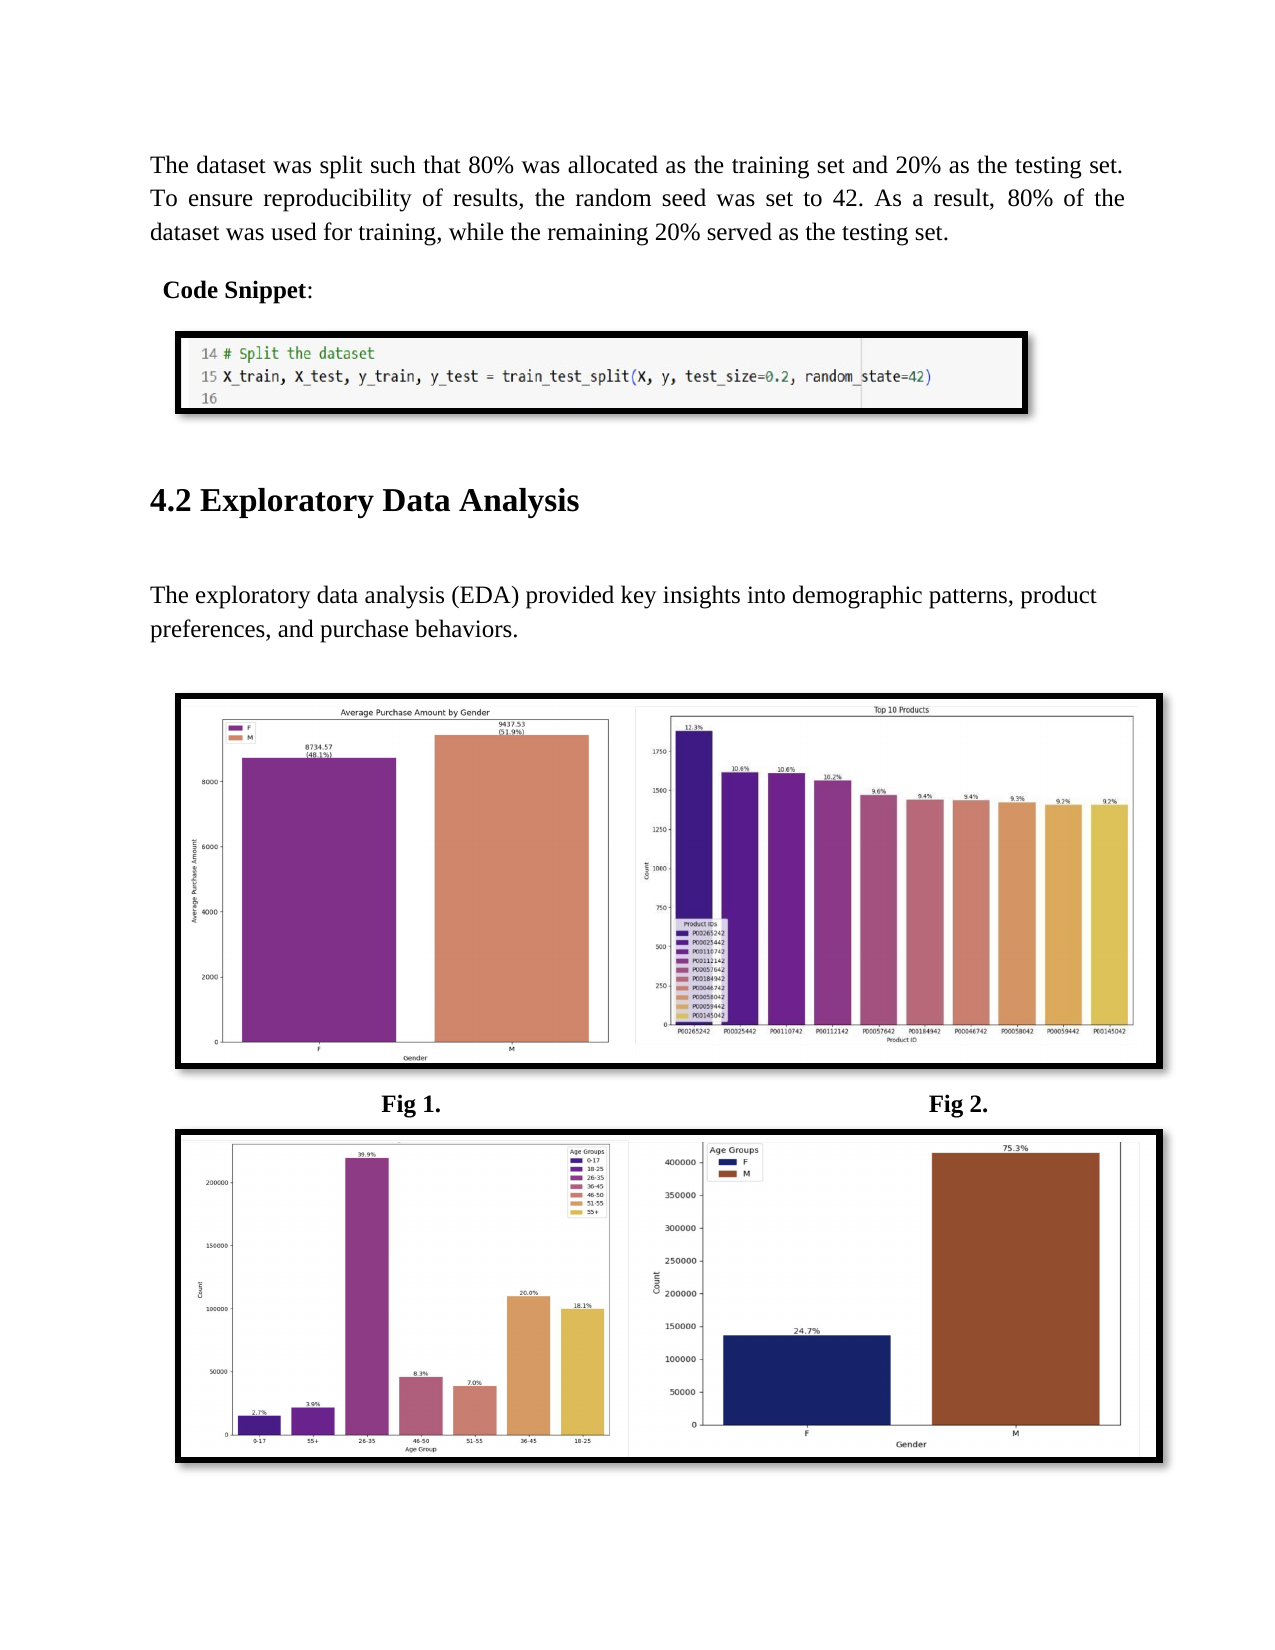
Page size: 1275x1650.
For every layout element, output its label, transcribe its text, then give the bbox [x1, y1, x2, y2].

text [150, 150, 1125, 245]
text 4.2 Exploratory Data Analysis [150, 481, 1125, 519]
text Code Snippet: [150, 275, 1125, 304]
text The exploratory data analysis (EDA) provided key insights into demographic patterns, product preferences, and purchase behaviors. [150, 581, 1125, 643]
